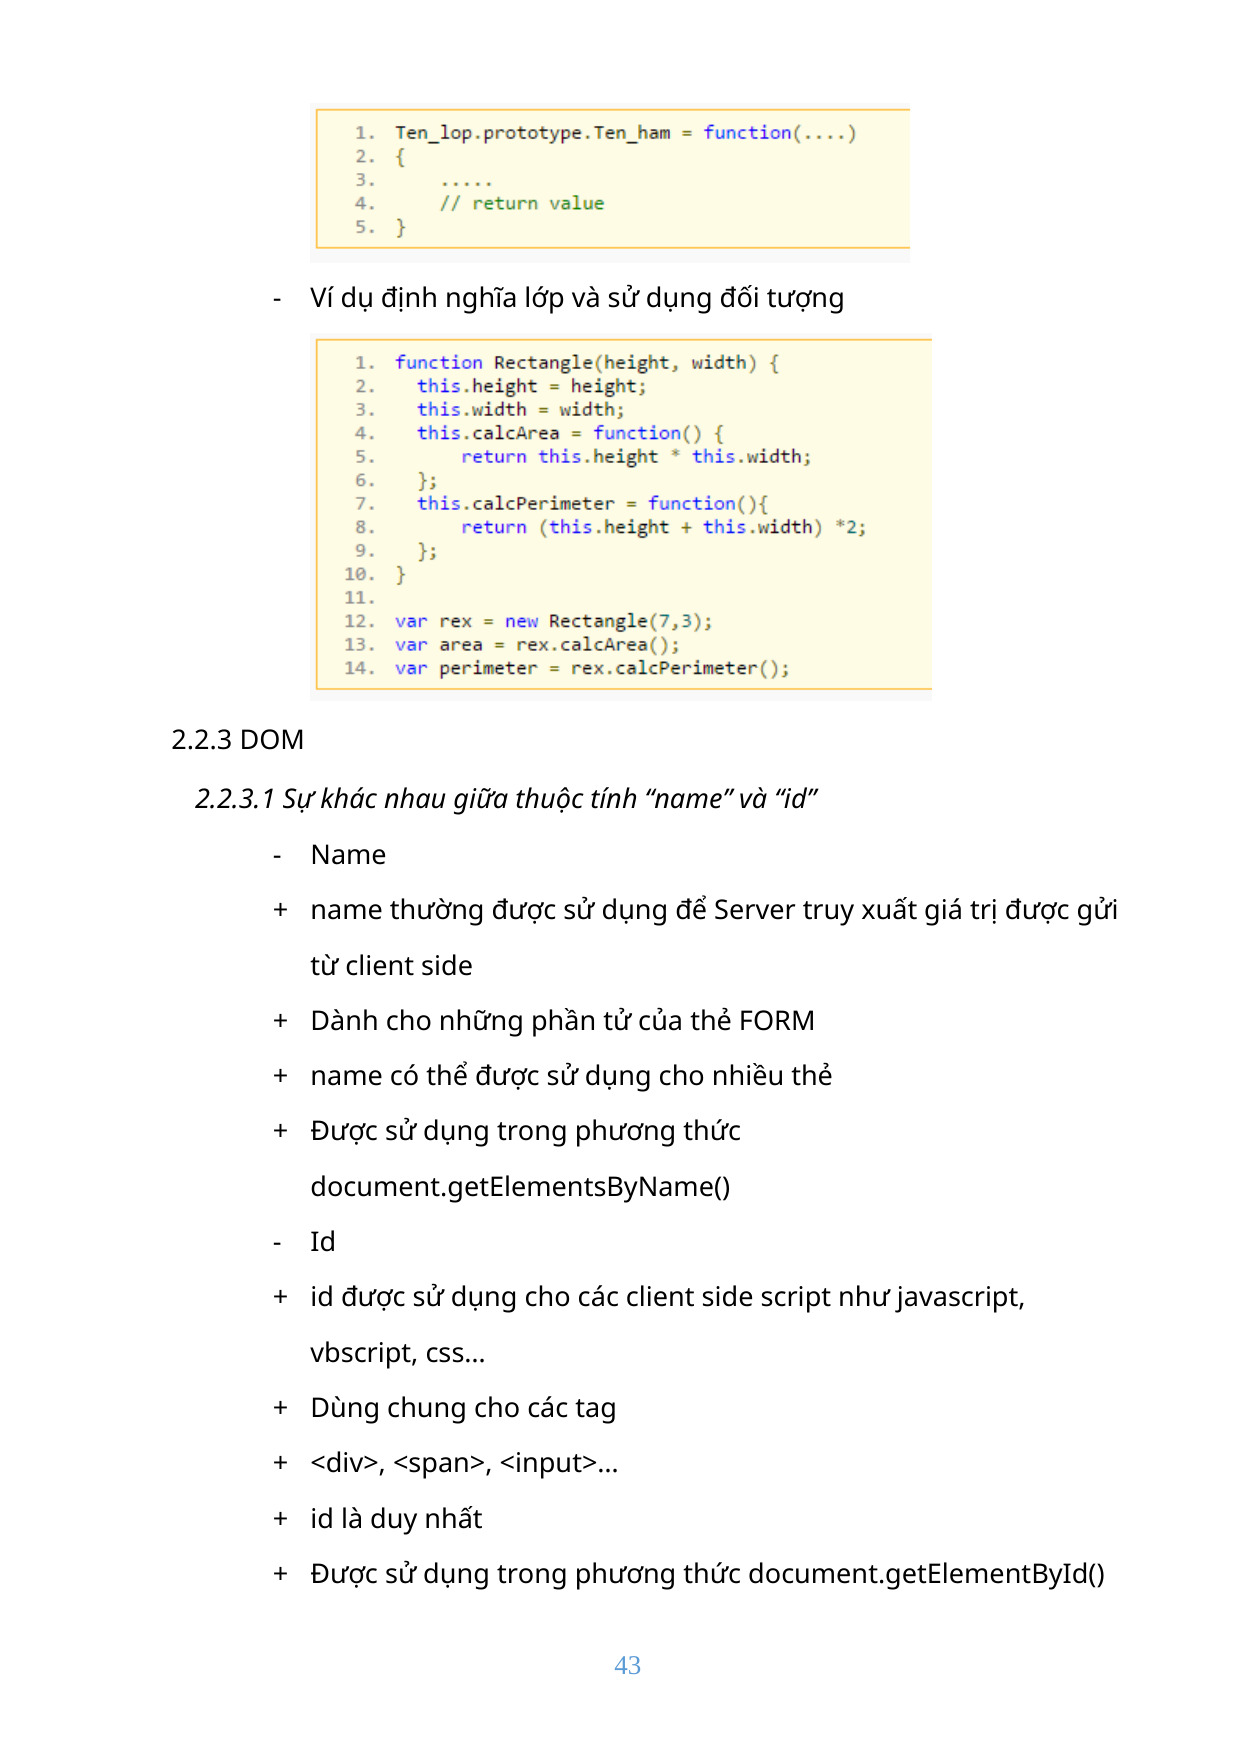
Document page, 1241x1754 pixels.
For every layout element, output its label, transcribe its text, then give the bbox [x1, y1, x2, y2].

picture [310, 333, 932, 701]
subtitle DOM [171, 721, 1137, 757]
list Dùng chung cho các tag [273, 1388, 1137, 1425]
picture [310, 103, 910, 263]
list Ví dụ định nghĩa lớp và sử dụng đối tượng [273, 278, 1137, 315]
list Id [273, 1222, 1137, 1259]
list <div>, <span>, <input>… [273, 1444, 1137, 1481]
list Được sử dụng trong phương thức document.getElementById() [273, 1554, 1137, 1591]
list id là duy nhất [273, 1499, 1137, 1536]
list Dành cho những phần tử của thẻ FORM [273, 1001, 1137, 1038]
list name thường được sử dụng để Server truy xuất giá trị được gửi từ client side [273, 891, 1137, 983]
list name có thể được sử dụng cho nhiều thẻ [273, 1057, 1137, 1093]
subtitle Sự khác nhau giữa thuộc tính “name” và “id” [195, 780, 1137, 817]
list Name [273, 835, 1137, 872]
list Được sử dụng trong phương thức document.getElementsByName() [273, 1112, 1137, 1204]
list id được sử dụng cho các client side script như javascript, vbscript, css… [273, 1278, 1137, 1370]
